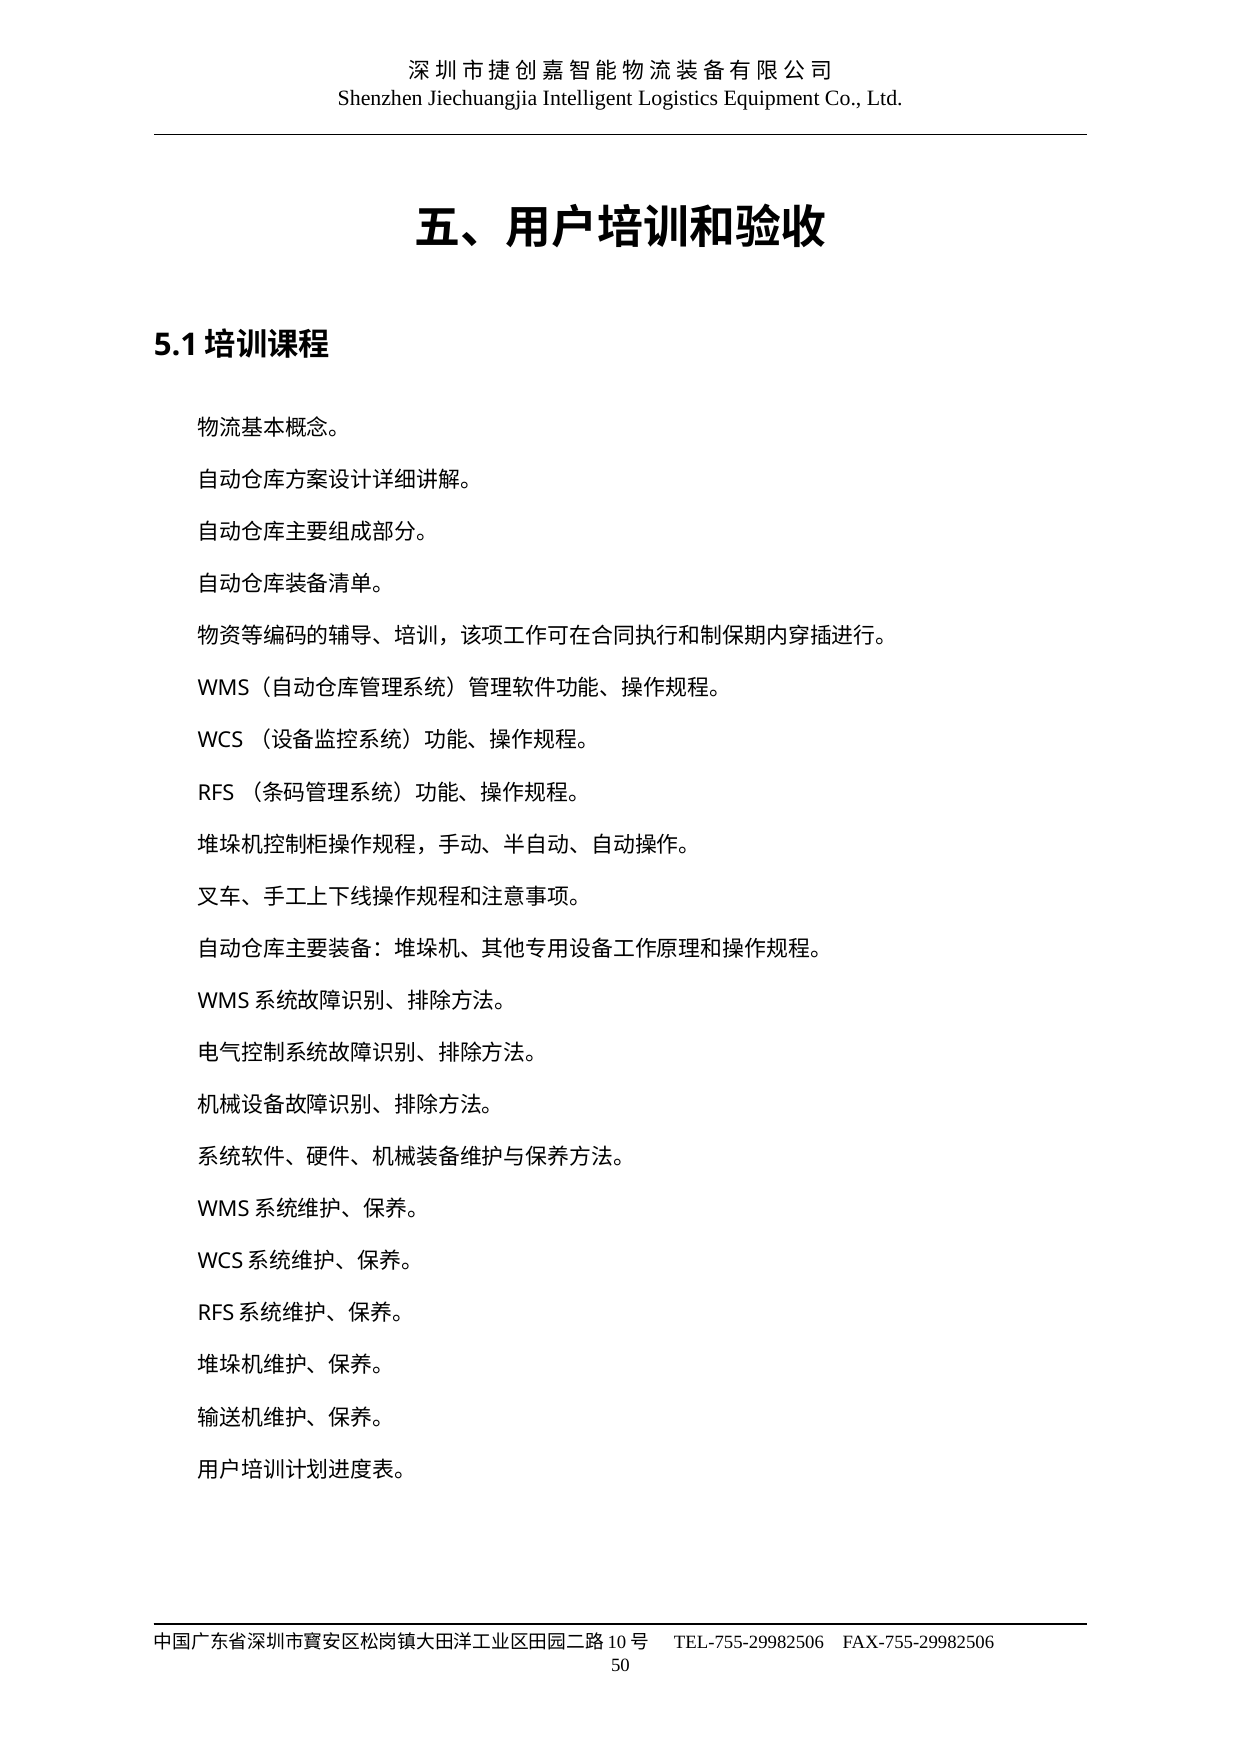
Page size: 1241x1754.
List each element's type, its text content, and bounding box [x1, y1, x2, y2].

text WMS（自动仓库管理系统）管理软件功能、操作规程。 [153, 654, 1087, 706]
text WMS系统维护、保养。 [153, 1175, 1087, 1227]
text 系统软件、硬件、机械装备维护与保养方法。 [153, 1123, 1087, 1175]
text 输送机维护、保养。 [153, 1383, 1087, 1435]
text 用户培训计划进度表。 [153, 1435, 1087, 1487]
text 物流基本概念。 [153, 394, 1087, 446]
text RFS （条码管理系统）功能、操作规程。 [153, 758, 1087, 810]
subtitle 5.1培训课程 [153, 319, 1087, 364]
text WMS系统故障识别、排除方法。 [153, 967, 1087, 1019]
text 自动仓库装备清单。 [153, 550, 1087, 602]
text WCS系统维护、保养。 [153, 1227, 1087, 1279]
text 自动仓库主要装备：堆垛机、其他专用设备工作原理和操作规程。 [153, 914, 1087, 967]
text 堆垛机控制柜操作规程，手动、半自动、自动操作。 [153, 810, 1087, 862]
subtitle 五、用户培训和验收 [153, 190, 1087, 257]
text 自动仓库方案设计详细讲解。 [153, 446, 1087, 498]
text 机械设备故障识别、排除方法。 [153, 1071, 1087, 1123]
text 堆垛机维护、保养。 [153, 1331, 1087, 1383]
text 叉车、手工上下线操作规程和注意事项。 [153, 862, 1087, 914]
text 电气控制系统故障识别、排除方法。 [153, 1019, 1087, 1071]
text 物资等编码的辅导、培训，该项工作可在合同执行和制保期内穿插进行。 [153, 602, 1087, 654]
text 自动仓库主要组成部分。 [153, 498, 1087, 550]
text RFS系统维护、保养。 [153, 1279, 1087, 1331]
text WCS （设备监控系统）功能、操作规程。 [153, 706, 1087, 758]
